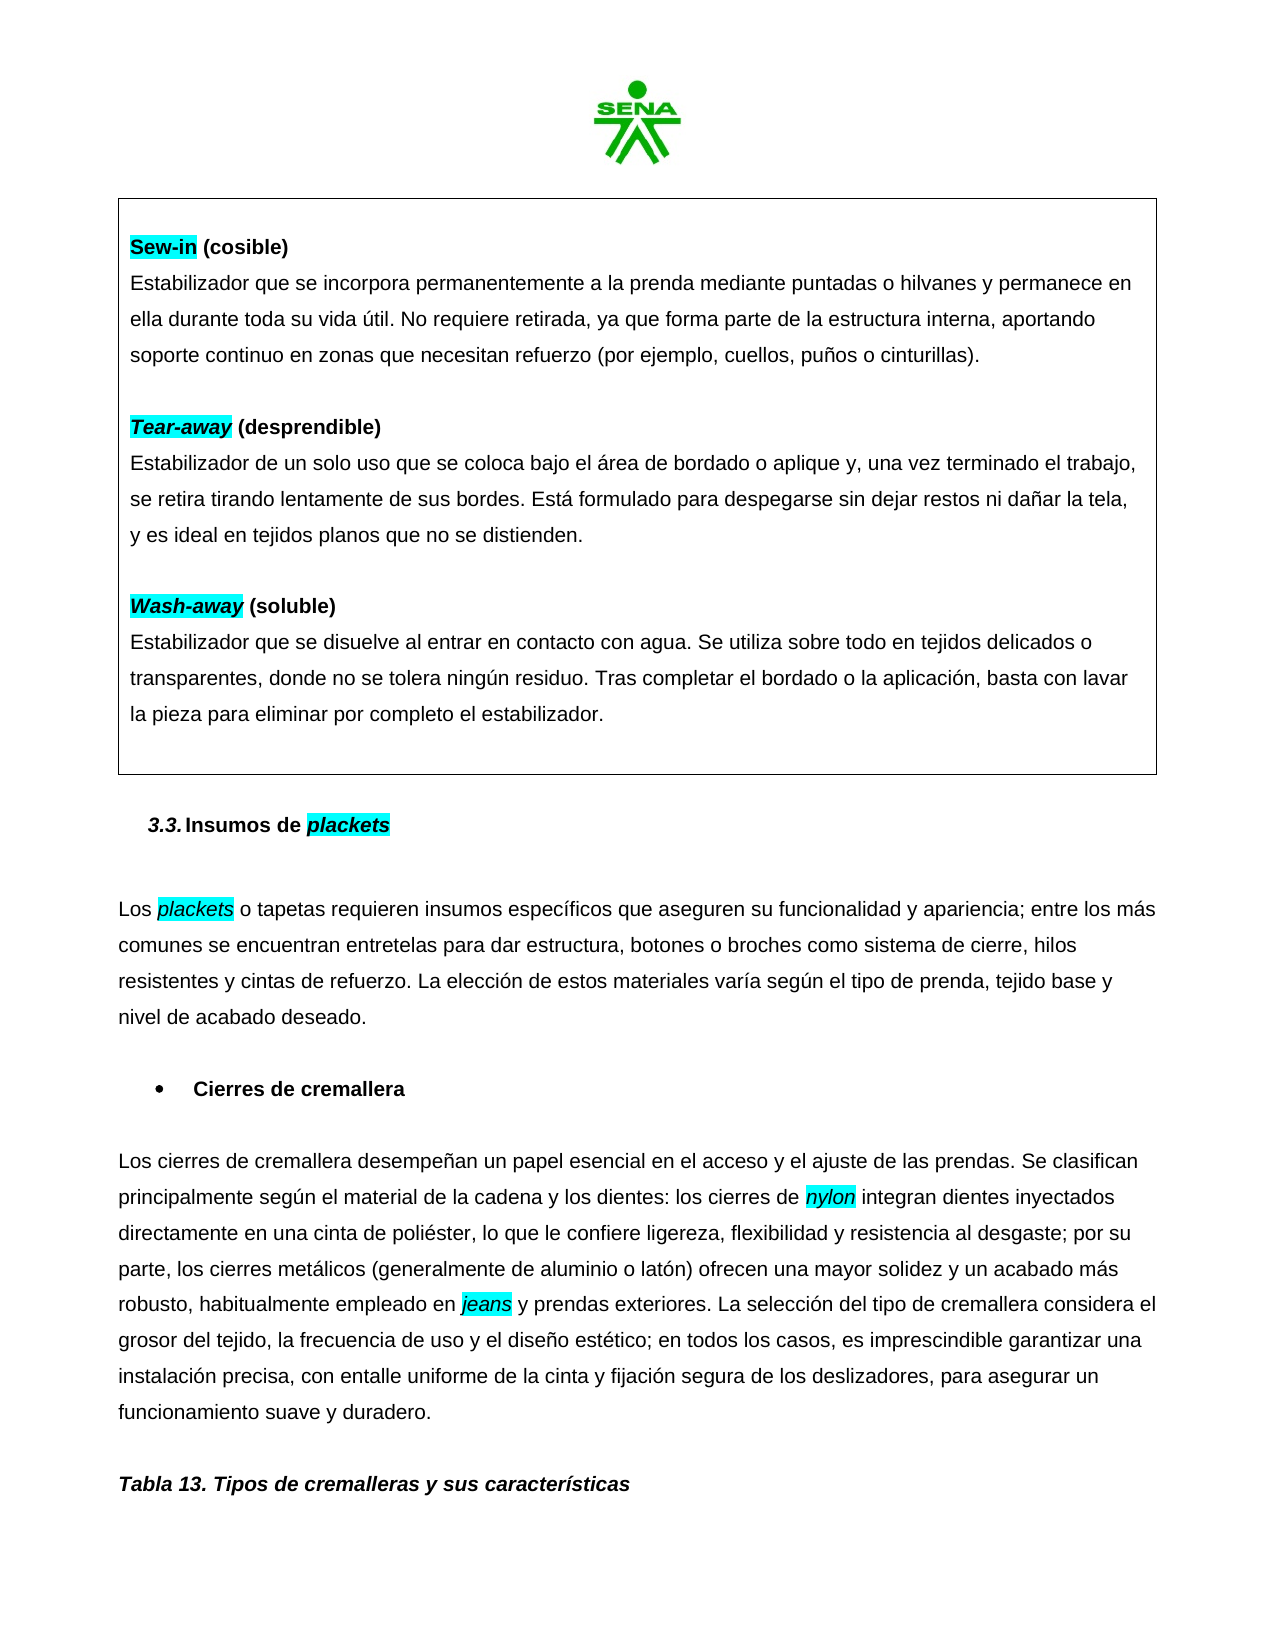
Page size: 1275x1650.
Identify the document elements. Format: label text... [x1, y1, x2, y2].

text Los plackets o tapetas requieren insumos específicos que aseguren su funcionalidad y apariencia; entre los más comunes se encuentran entretelas para dar estructura, botones o broches como sistema de cierre, hilos resistentes y cintas de refuerzo. La elección de estos materiales varía según el tipo de prenda, tejido base y nivel de acabado deseado. [118, 897, 1157, 1029]
picture [588, 75, 687, 172]
list Cierres de cremallera [156, 1077, 1157, 1101]
text Tabla 13. Tipos de cremalleras y sus características [118, 1472, 1157, 1496]
table_header Sew-in (cosible) Estabilizador que se incorpora permanentemente a la prenda mediante puntadas o hilvanes y permanece en ella durante toda su vida útil. No requiere retirada, ya que forma parte de la estructura interna, aportando soporte continuo en zonas que necesitan refuerzo (por ejemplo, cuellos, puños o cinturillas). Tear-away (desprendible) Estabilizador de un solo uso que se coloca bajo el área de bordado o aplique y, una vez terminado el trabajo, se retira tirando lentamente de sus bordes. Está formulado para despegarse sin dejar restos ni dañar la tela, y es ideal en tejidos planos que no se distienden. Wash-away (soluble) Estabilizador que se disuelve al entrar en contacto con agua. Se utiliza sobre todo en tejidos delicados o transparentes, donde no se tolera ningún residuo. Tras completar el bordado o la aplicación, basta con lavar la pieza para eliminar por completo el estabilizador. [119, 199, 1156, 774]
subtitle Insumos de plackets [148, 812, 1157, 836]
text Los cierres de cremallera desempeñan un papel esencial en el acceso y el ajuste de las prendas. Se clasifican principalmente según el material de la cadena y los dientes: los cierres de nylon integran dientes inyectados directamente en una cinta de poliéster, lo que le confiere ligereza, flexibilidad y resistencia al desgaste; por su parte, los cierres metálicos (generalmente de aluminio o latón) ofrecen una mayor solidez y un acabado más robusto, habitualmente empleado en jeans y prendas exteriores. La selección del tipo de cremallera considera el grosor del tejido, la frecuencia de uso y el diseño estético; en todos los casos, es imprescindible garantizar una instalación precisa, con entalle uniforme de la cinta y fijación segura de los deslizadores, para asegurar un funcionamiento suave y duradero. [118, 1113, 1157, 1424]
